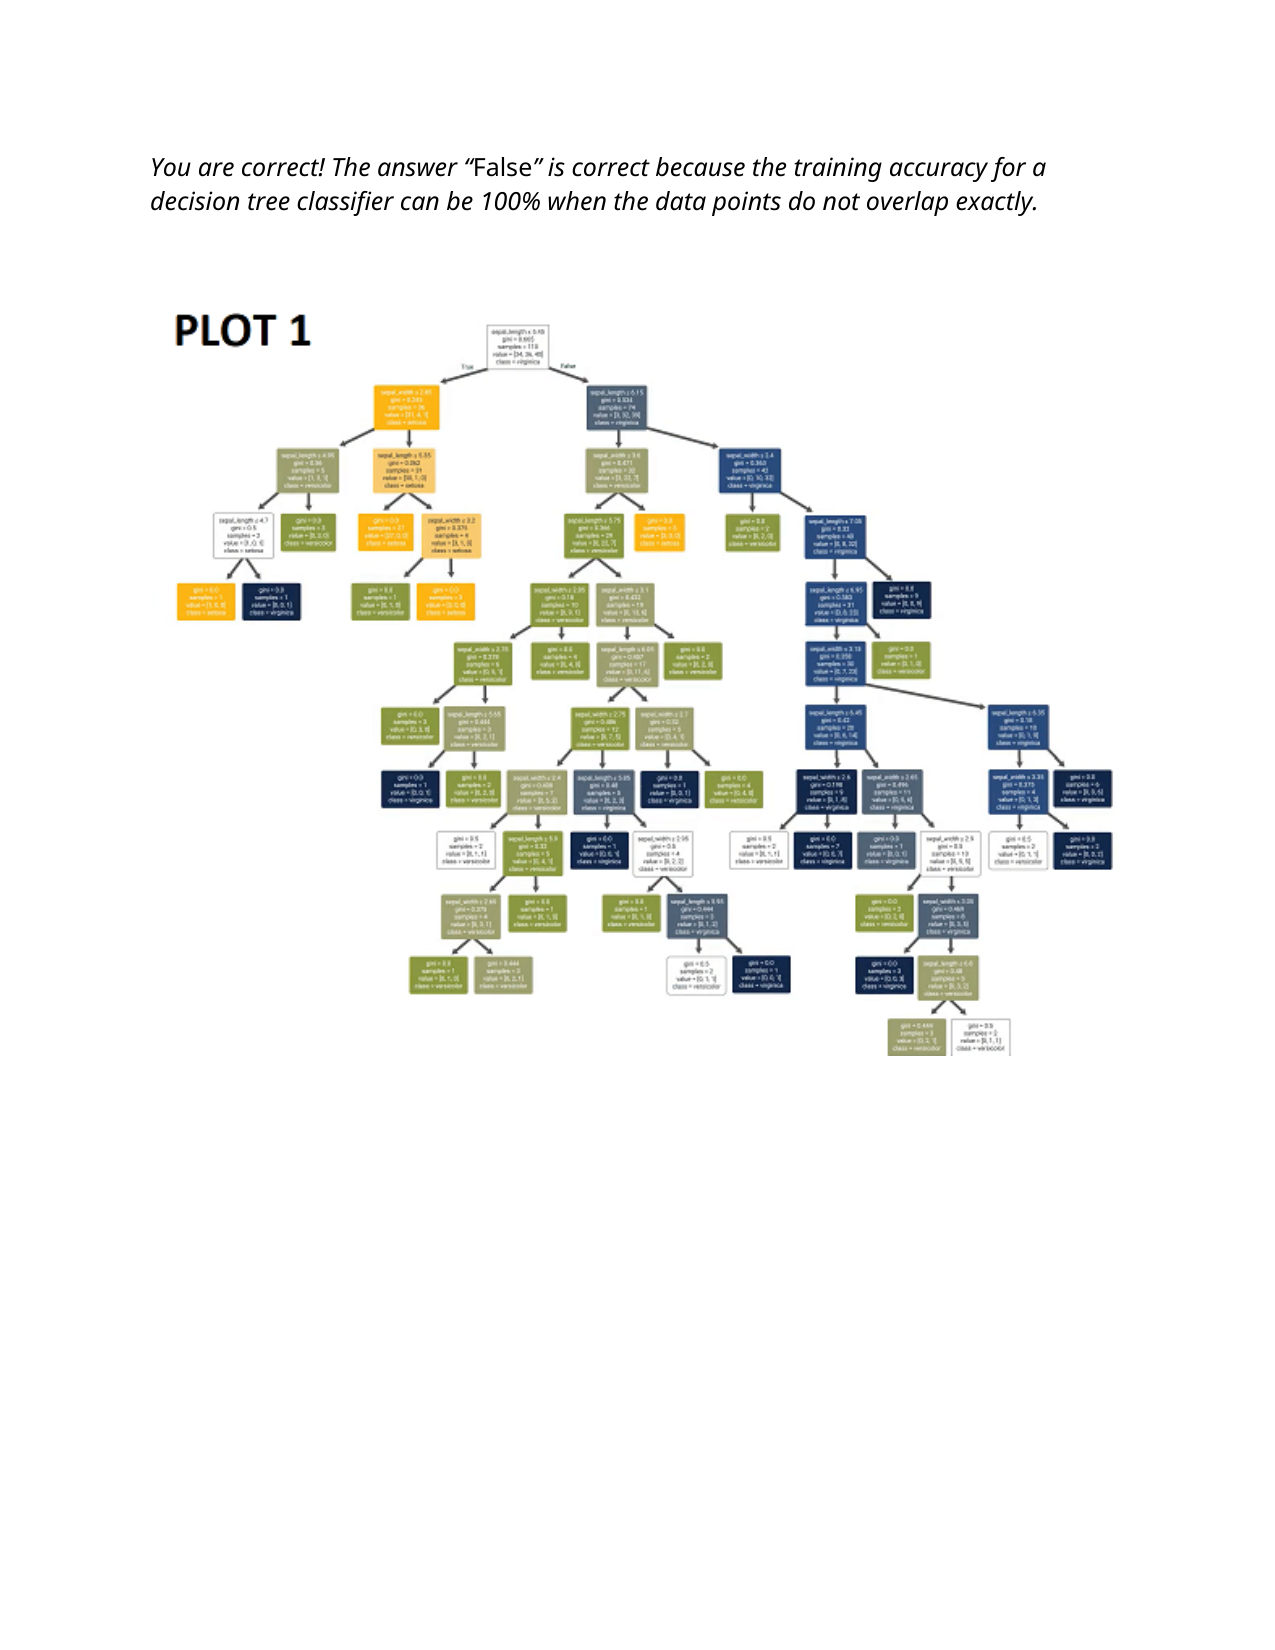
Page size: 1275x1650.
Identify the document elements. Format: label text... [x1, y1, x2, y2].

text You are correct! The answer “False” is correct because the training accuracy for a decision tree classifier can be 100% when the data points do not overlap exactly. [150, 150, 1125, 218]
picture [150, 286, 1125, 1056]
